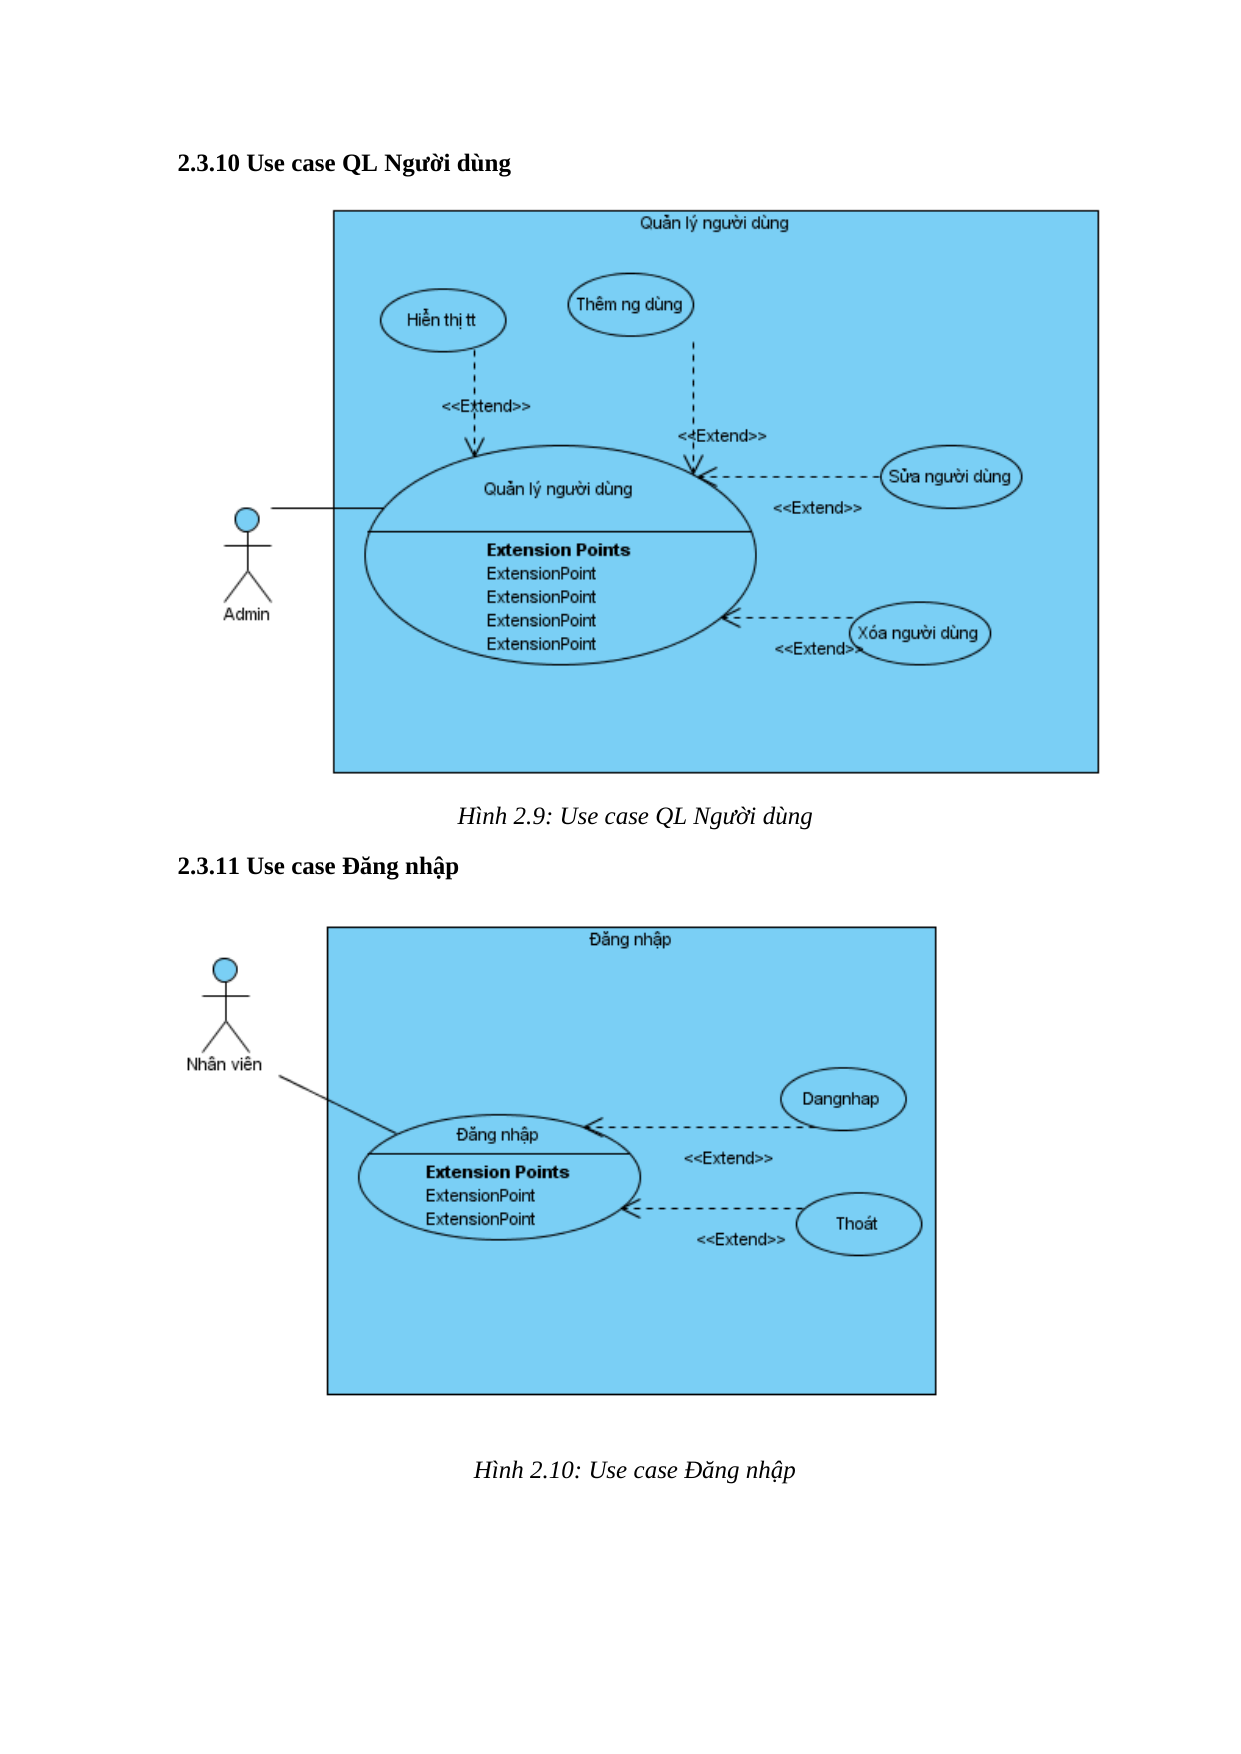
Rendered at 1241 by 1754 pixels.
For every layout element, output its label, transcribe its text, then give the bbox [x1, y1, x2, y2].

subtitle 2.3.11 Use case Đăng nhập [177, 851, 1092, 880]
picture [177, 190, 1115, 802]
text Hình 2.9: Use case QL Người dùng [177, 802, 1092, 830]
picture [177, 894, 954, 1419]
subtitle 2.3.10 Use case QL Người dùng [177, 148, 1092, 176]
text Hình 2.10: Use case Đăng nhập [177, 1455, 1092, 1484]
